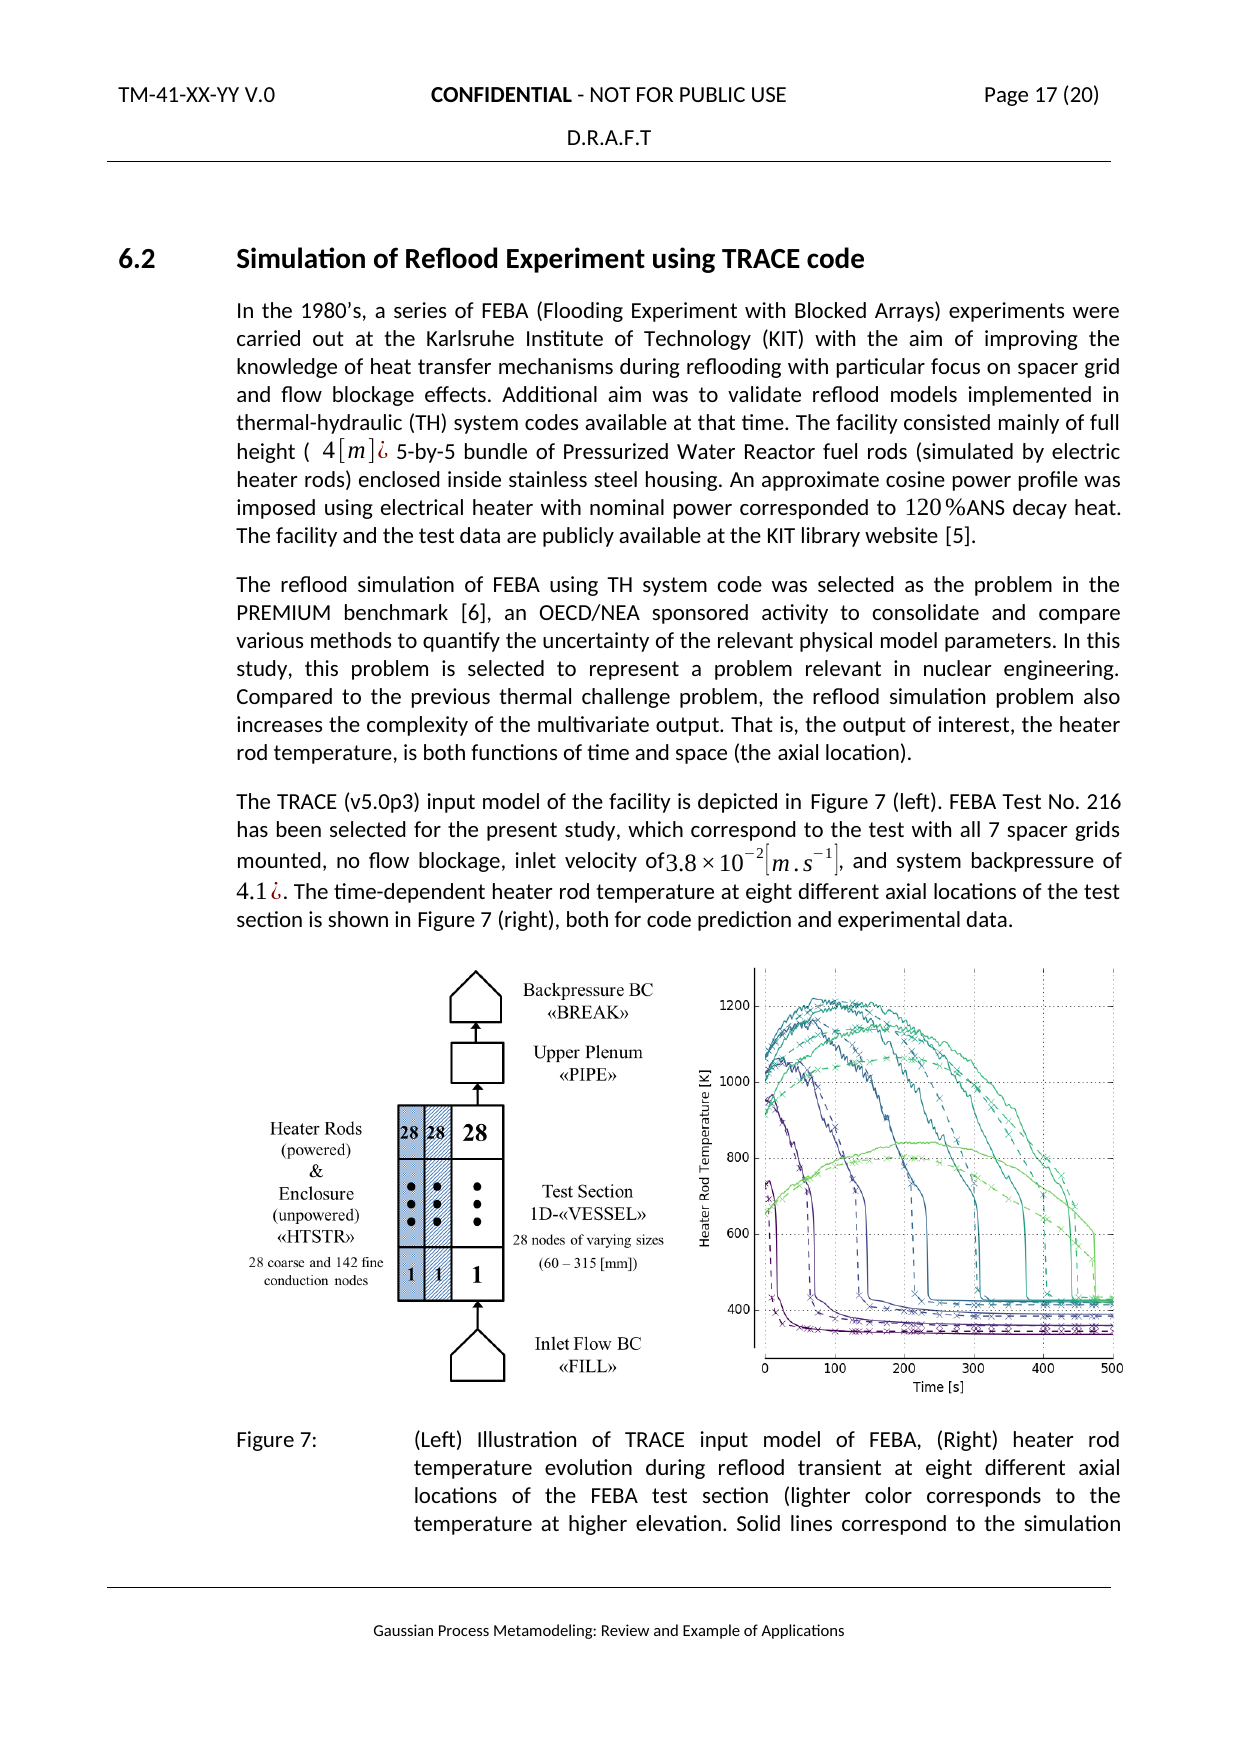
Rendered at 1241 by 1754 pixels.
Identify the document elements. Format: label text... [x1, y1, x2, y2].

picture [236, 970, 677, 1388]
picture [687, 954, 1134, 1405]
text The reflood simulation of FEBA using TH system code was selected as the problem in the PREMIUM benchmark [6], an OECD/NEA sponsored activity to consolidate and compare various methods to quantify the uncertainty of the relevant physical model parameters. In this study, this problem is selected to represent a problem relevant in nuclear engineering. Compared to the previous thermal challenge problem, the reflood simulation problem also increases the complexity of the multivariate output. That is, the output of interest, the heater rod temperature, is both functions of time and space (the axial location). [236, 570, 1122, 766]
text In the 1980’s, a series of FEBA (Flooding Experiment with Blocked Arrays) experiments were carried out at the Karlsruhe Institute of Technology (KIT) with the aim of improving the knowledge of heat transfer mechanisms during reflooding with particular focus on spacer grid and flow blockage effects. Additional aim was to validate reflood models implemented in thermal-hydraulic (TH) system codes available at that time. The facility consisted mainly of full height ( 5-by-5 bundle of Pressurized Water Reactor fuel rods (simulated by electric heater rods) enclosed inside stainless steel housing. An approximate cosine power profile was imposed using electrical heater with nominal power corresponded to ANS decay heat. The facility and the test data are publicly available at the KIT library website [5]. [236, 296, 1122, 549]
table_header [225, 933, 677, 1404]
text The TRACE (v5.0p3) input model of the facility is depicted in Figure 7 (left). FEBA Test No. 216 has been selected for the present study, which correspond to the test with all 7 spacer grids mounted, no flow blockage, inlet velocity of, and system backpressure of. The time-dependent heater rod temperature at eight different axial locations of the test section is shown in Figure 7 (right), both for code prediction and experimental data. [236, 787, 1122, 933]
subtitle Simulation of Reflood Experiment using TRACE code [118, 240, 1122, 276]
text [236, 1425, 1122, 1537]
table_header [677, 933, 1133, 1404]
